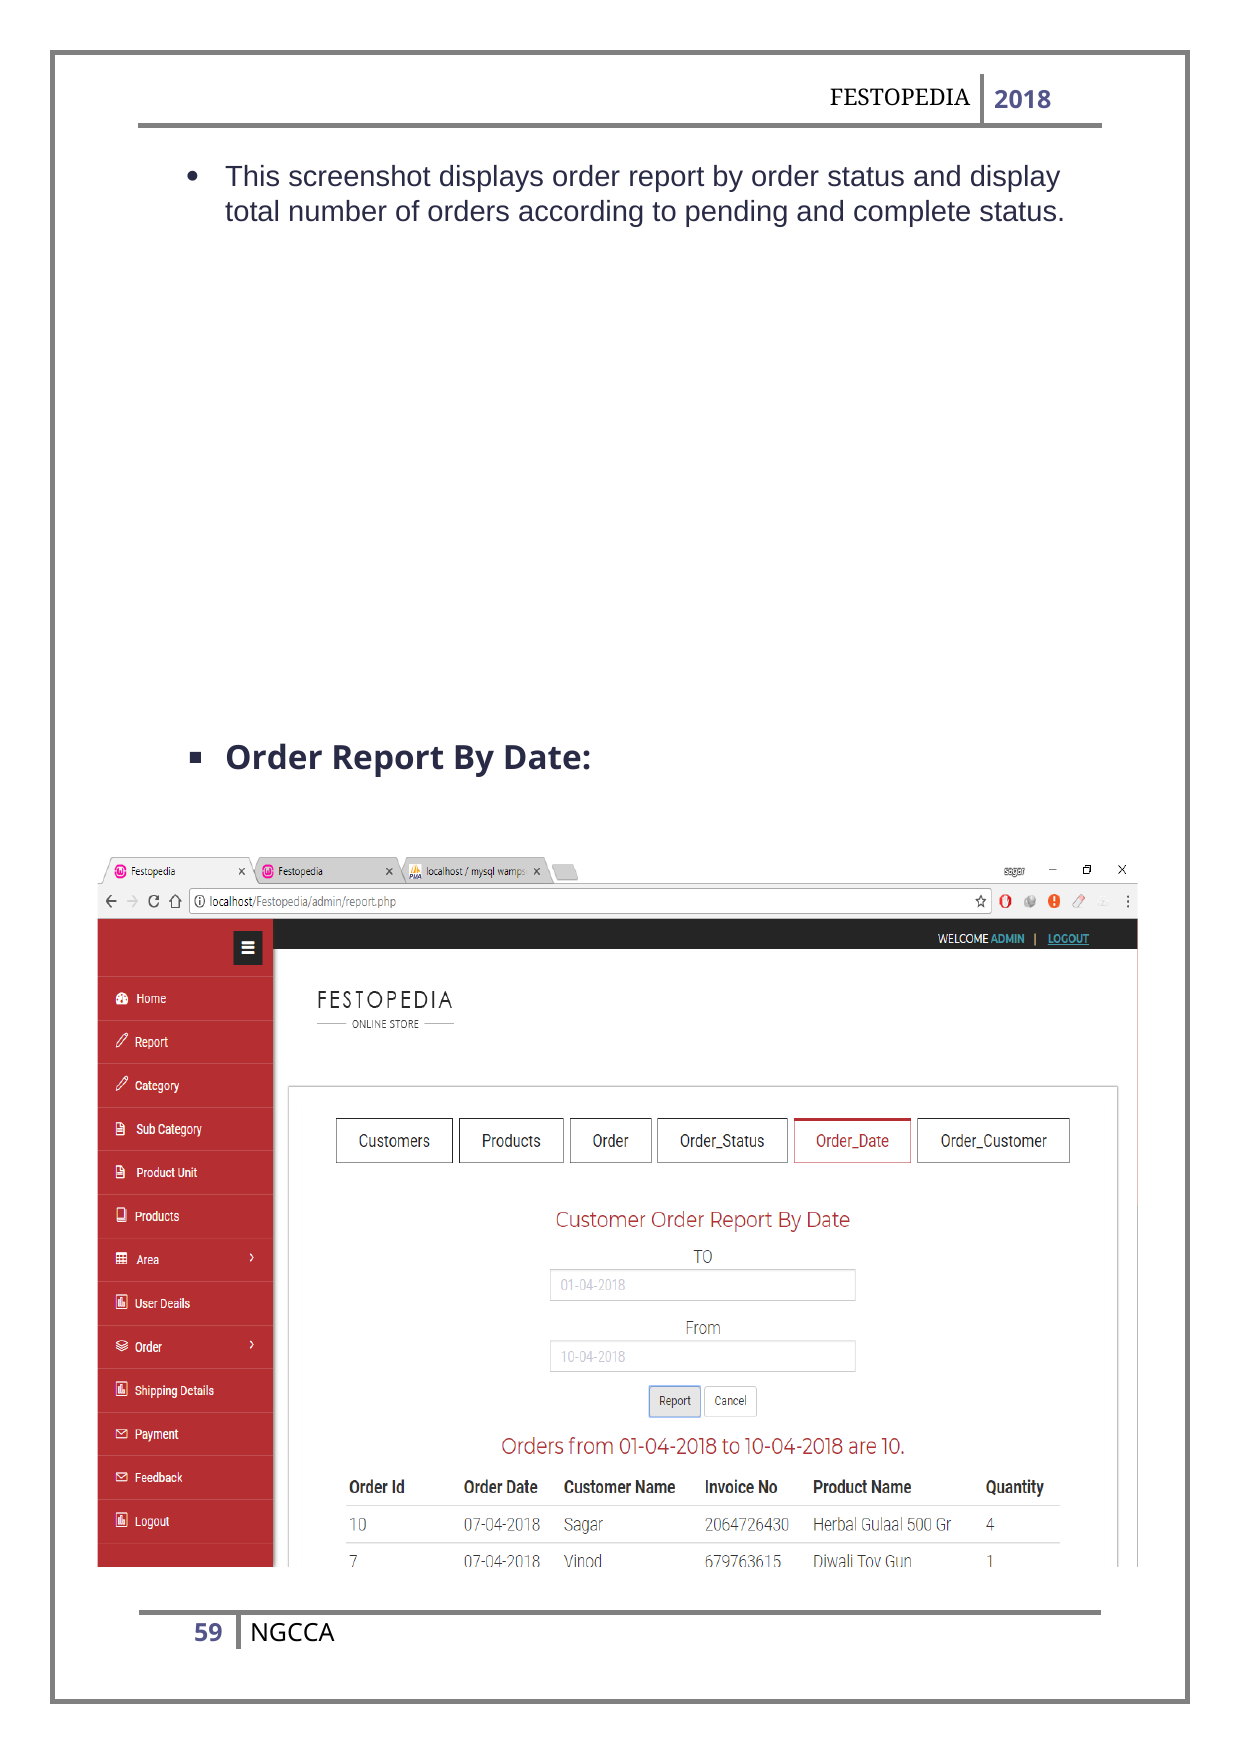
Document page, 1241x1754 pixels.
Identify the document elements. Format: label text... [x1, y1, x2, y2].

list This screenshot displays order report by order status and display total number of orders according to pending and complete status. [187, 159, 1090, 228]
picture [97, 857, 1137, 1567]
list Order Report By Date: [187, 734, 1090, 779]
